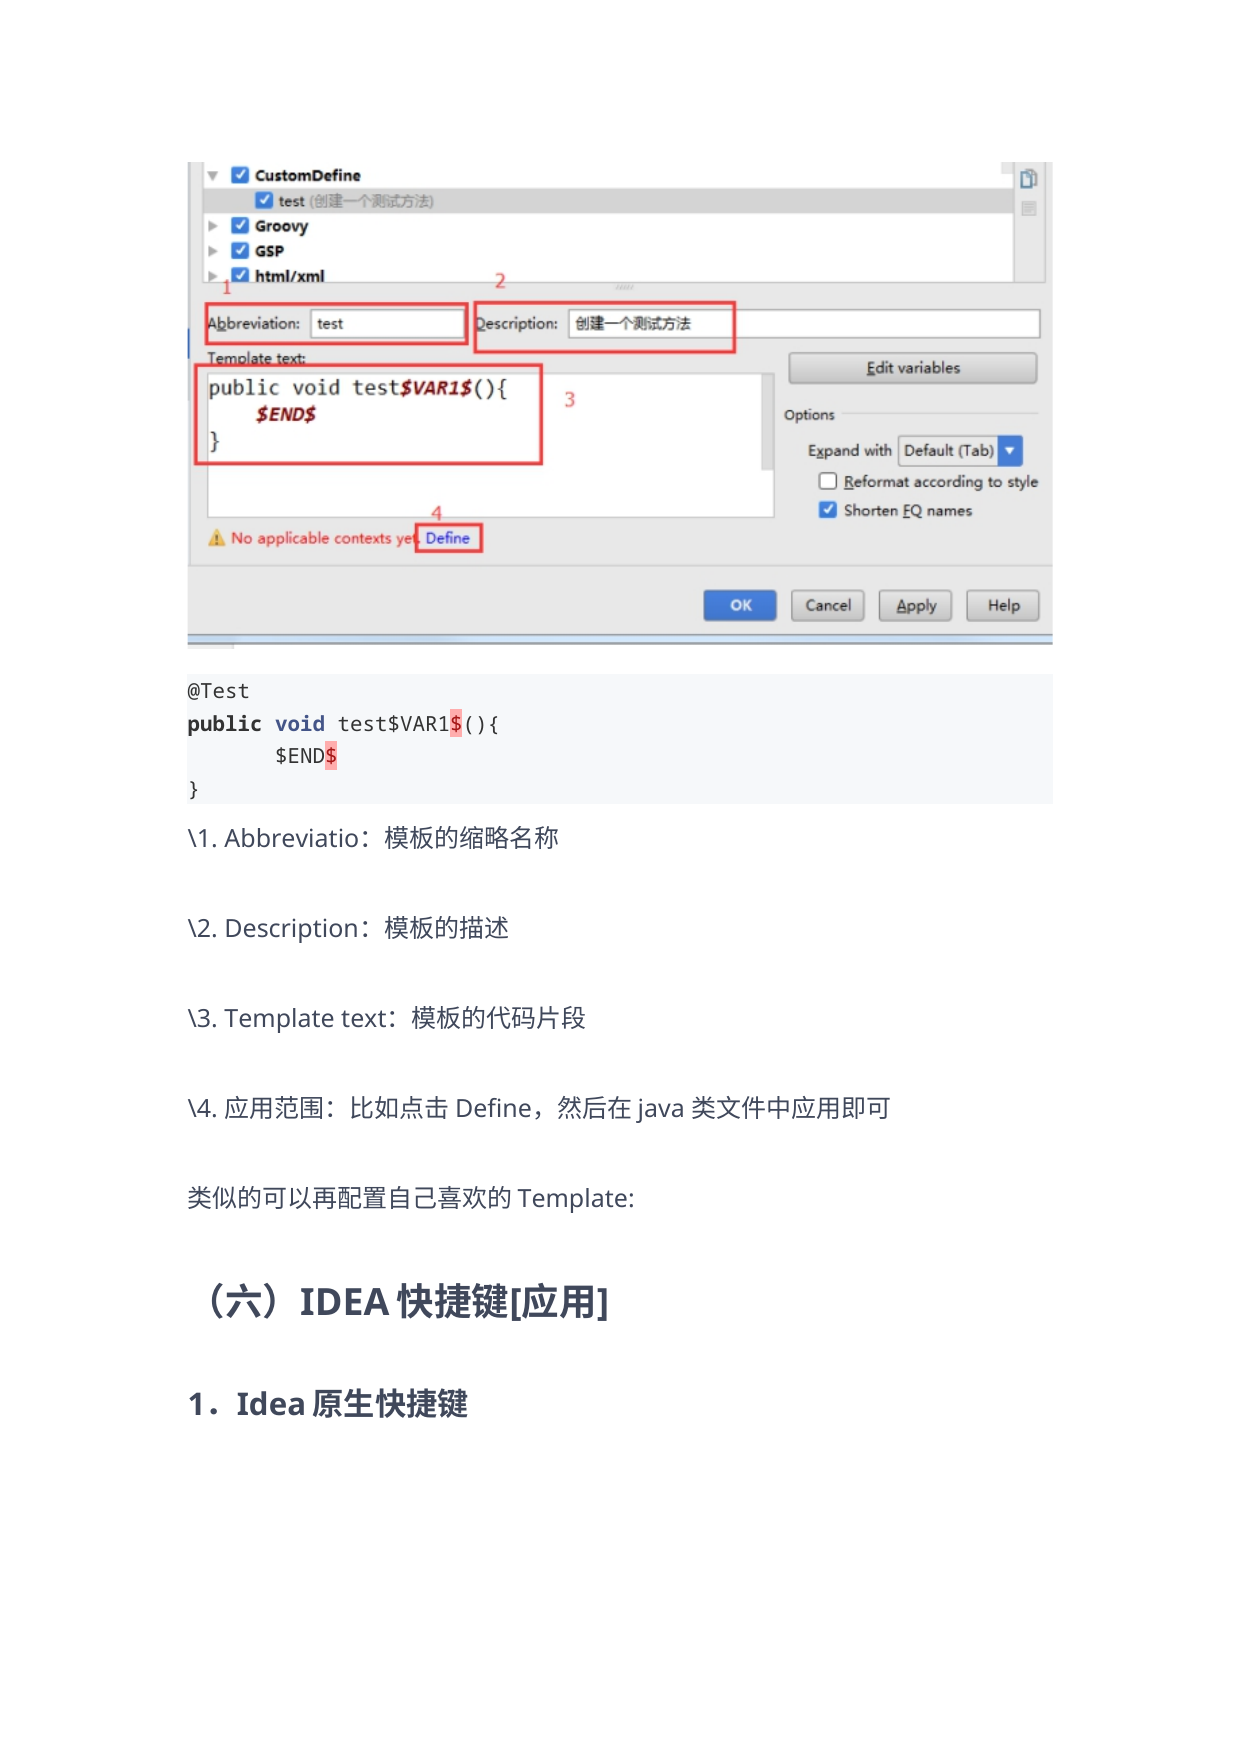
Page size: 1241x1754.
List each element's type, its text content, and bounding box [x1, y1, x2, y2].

picture [187, 162, 1053, 649]
text （六）IDEA快捷键[应用] [187, 1267, 1053, 1332]
text @Test [187, 674, 1053, 707]
text \4. 应用范围：比如点击 Define，然后在 java 类文件中应用即可 [187, 1074, 1053, 1139]
text \3. Template text：模板的代码片段 [187, 984, 1053, 1049]
text 类似的可以再配置自己喜欢的Template: [187, 1164, 1053, 1229]
text \1. Abbreviatio：模板的缩略名称 [187, 804, 1053, 869]
text } [187, 772, 1053, 804]
text public void test$VAR1$(){ [187, 707, 1053, 739]
text \2. Description：模板的描述 [187, 894, 1053, 959]
text $END$ [187, 739, 1053, 772]
text 1．Idea原生快捷键 [187, 1369, 1053, 1434]
